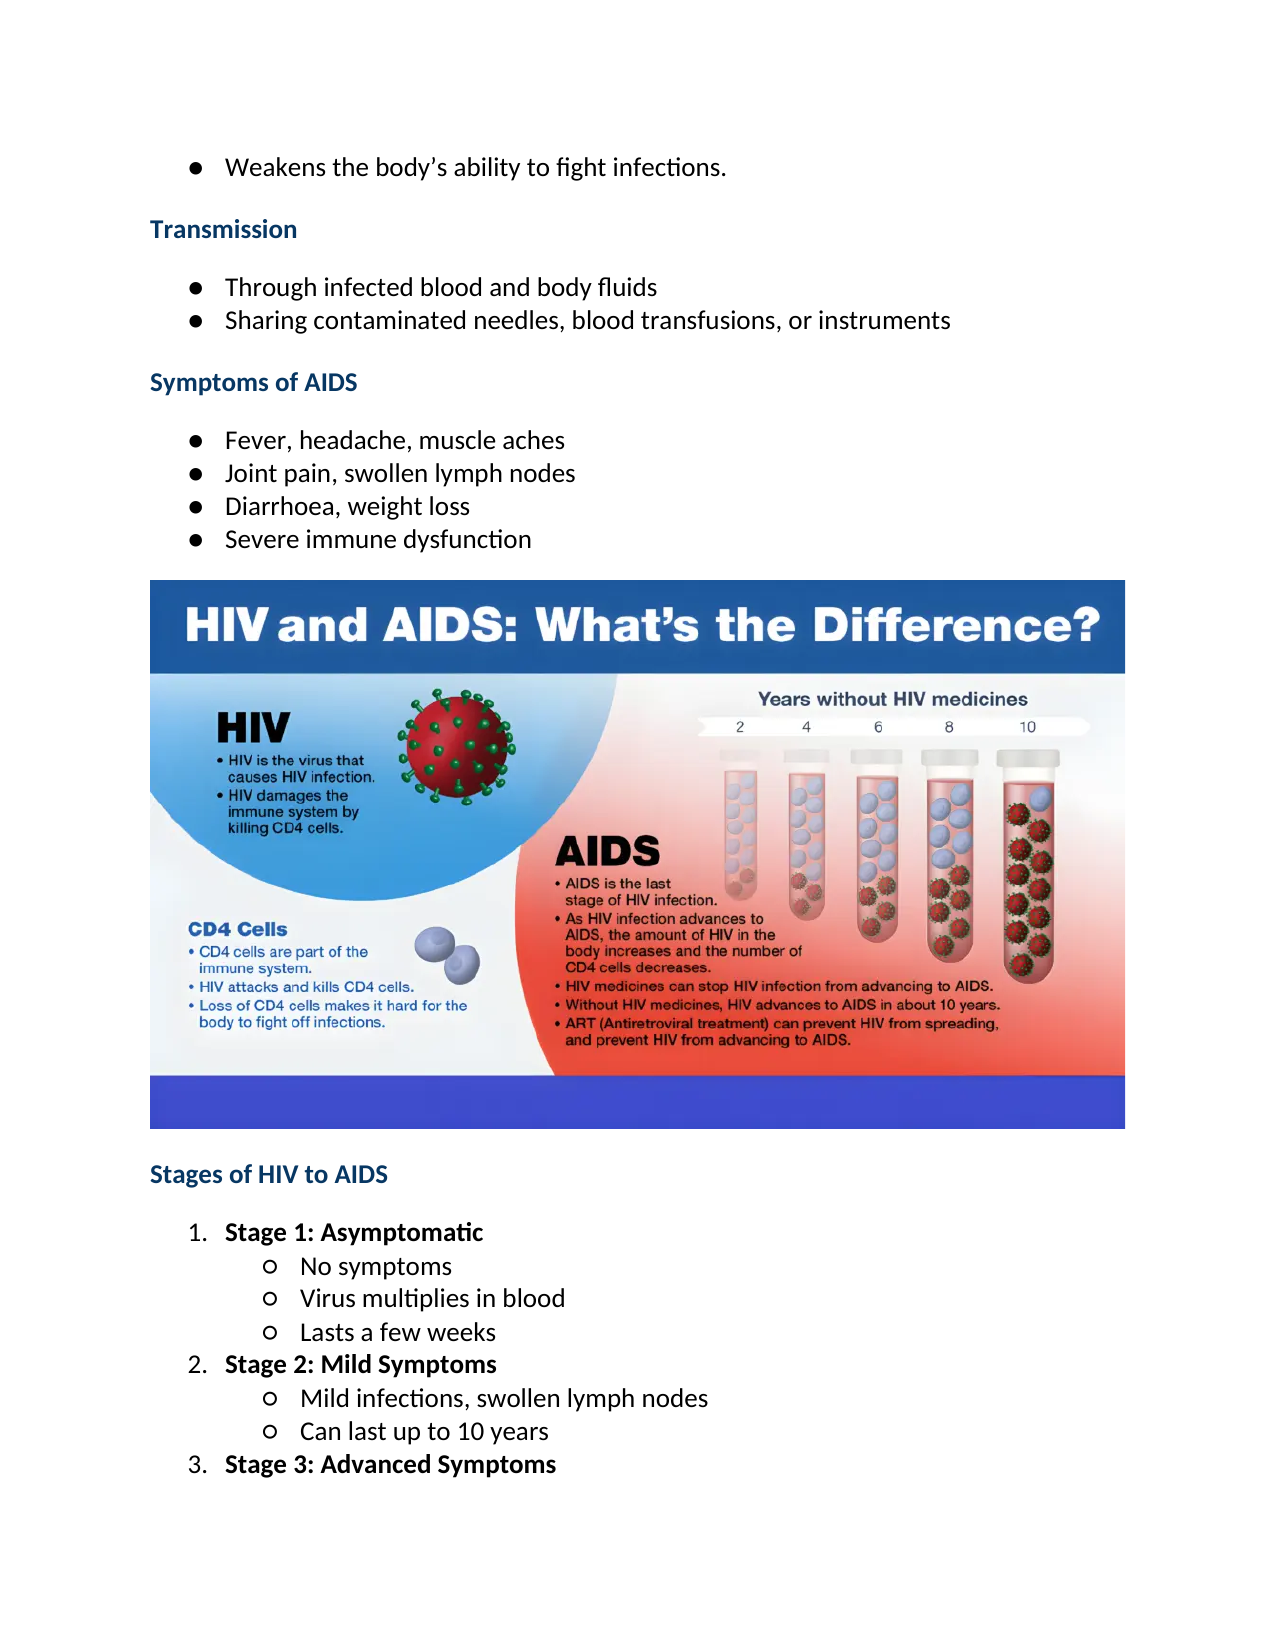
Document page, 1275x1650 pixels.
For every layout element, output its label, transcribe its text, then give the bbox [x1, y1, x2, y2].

list Severe immune dysfunction [187, 522, 1125, 556]
list Mild infections, swollen lymph nodes [262, 1381, 1125, 1414]
list Stage 1: Asymptomatic [187, 1216, 1125, 1249]
subtitle Transmission [150, 212, 1125, 245]
list Lasts a few weeks [262, 1315, 1125, 1348]
list No symptoms [262, 1249, 1125, 1282]
list Diarrhoea, weight loss [187, 489, 1125, 522]
list Sharing contaminated needles, blood transfusions, or instruments [187, 303, 1125, 336]
list Stage 3: Advanced Symptoms [187, 1447, 1125, 1480]
subtitle Symptoms of AIDS [150, 365, 1125, 398]
list Can last up to 10 years [262, 1414, 1125, 1447]
list Stage 2: Mild Symptoms [187, 1348, 1125, 1381]
list Virus multiplies in blood [262, 1282, 1125, 1315]
list Weakens the body’s ability to fight infections. [187, 150, 1125, 183]
list Joint pain, swollen lymph nodes [187, 456, 1125, 489]
list Through infected blood and body fluids [187, 270, 1125, 303]
list Fever, headache, muscle aches [187, 423, 1125, 456]
subtitle Stages of HIV to AIDS [150, 1158, 1125, 1191]
picture [150, 580, 1125, 1129]
